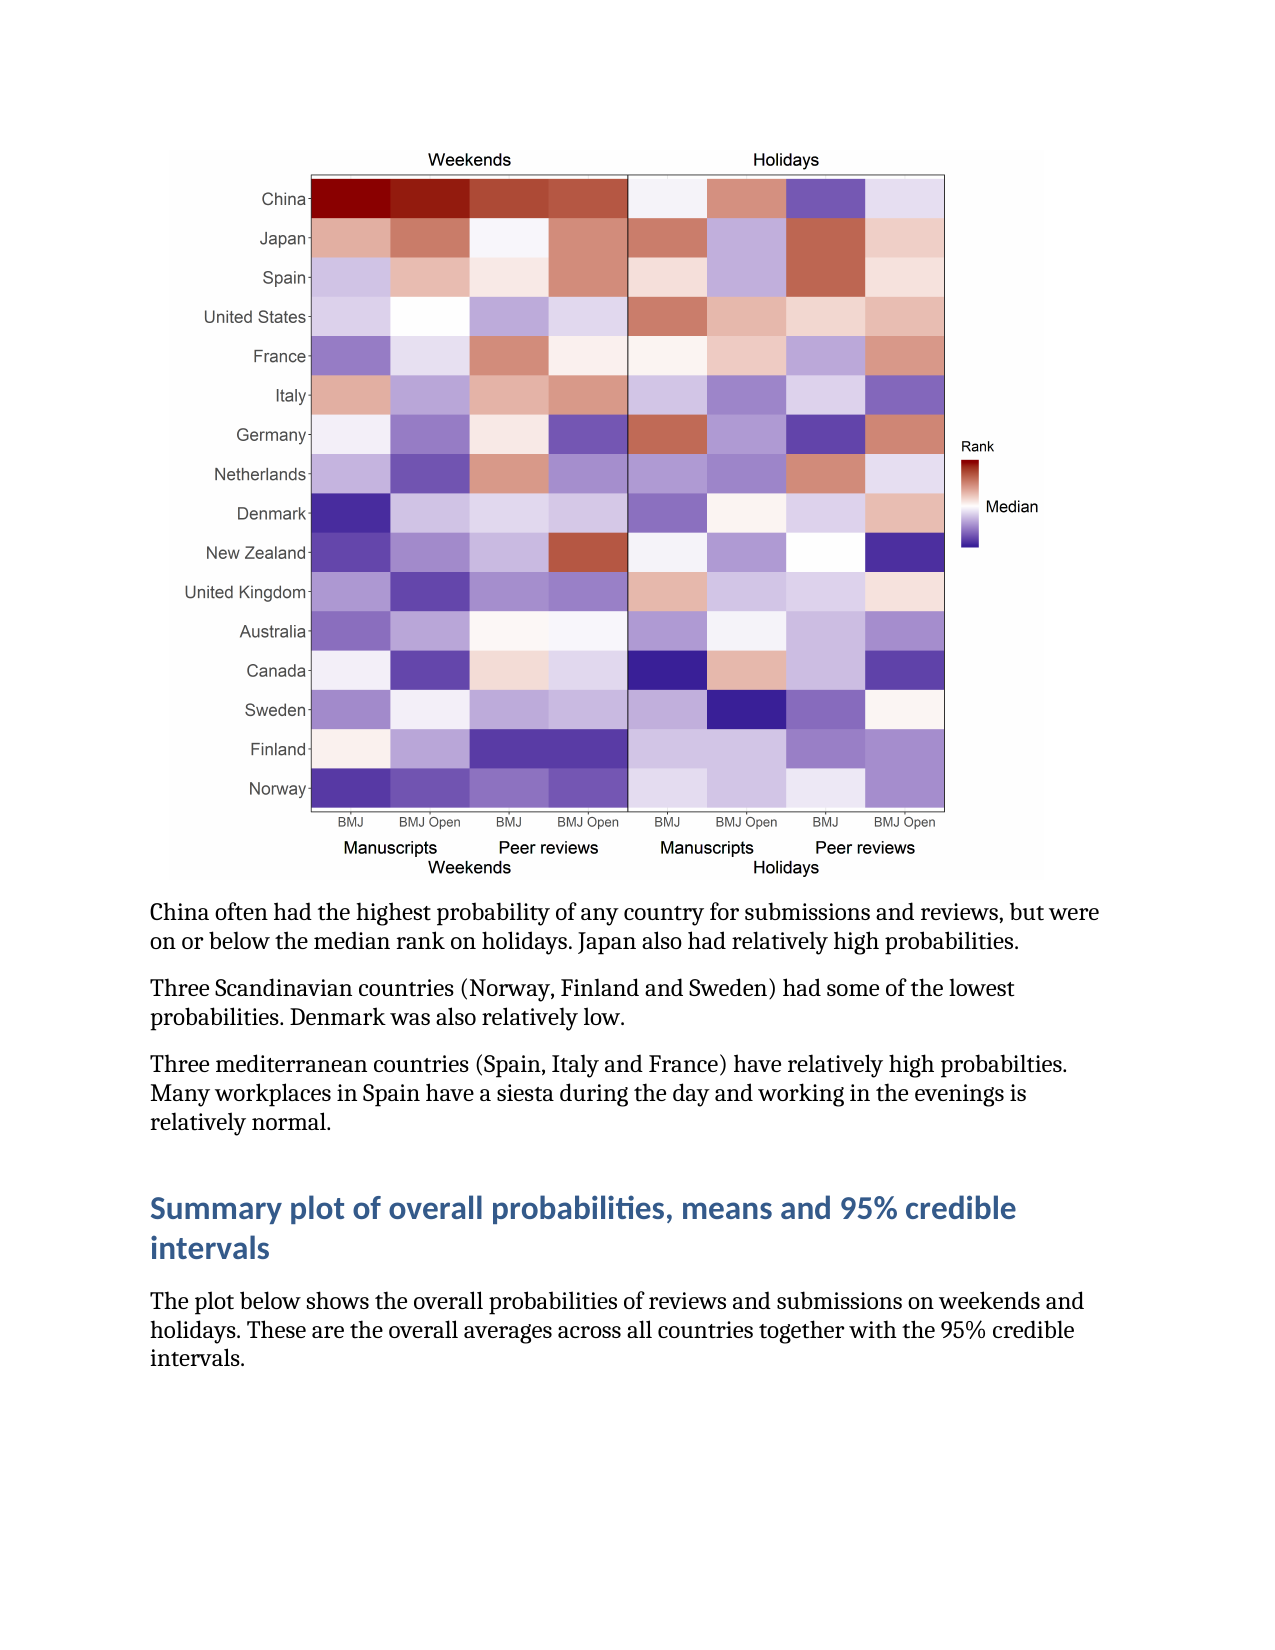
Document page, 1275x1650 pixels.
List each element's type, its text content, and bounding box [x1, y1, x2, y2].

text Three Scandinavian countries (Norway, Finland and Sweden) had some of the lowest probabilities. Denmark was also relatively low. [150, 974, 1125, 1032]
text China often had the highest probability of any country for submissions and reviews, but were on or below the median rank on holidays. Japan also had relatively high probabilities. [150, 898, 1125, 955]
text Three mediterranean countries (Spain, Italy and France) have relatively high probabilties. Many workplaces in Spain have a siesta during the day and working in the evenings is relatively normal. [150, 1050, 1125, 1137]
picture [168, 150, 1044, 880]
subtitle Summary plot of overall probabilities, means and 95% credible intervals [150, 1187, 1125, 1268]
text The plot below shows the overall probabilities of reviews and submissions on weekends and holidays. These are the overall averages across all countries together with the 95% credible intervals. [150, 1287, 1125, 1373]
